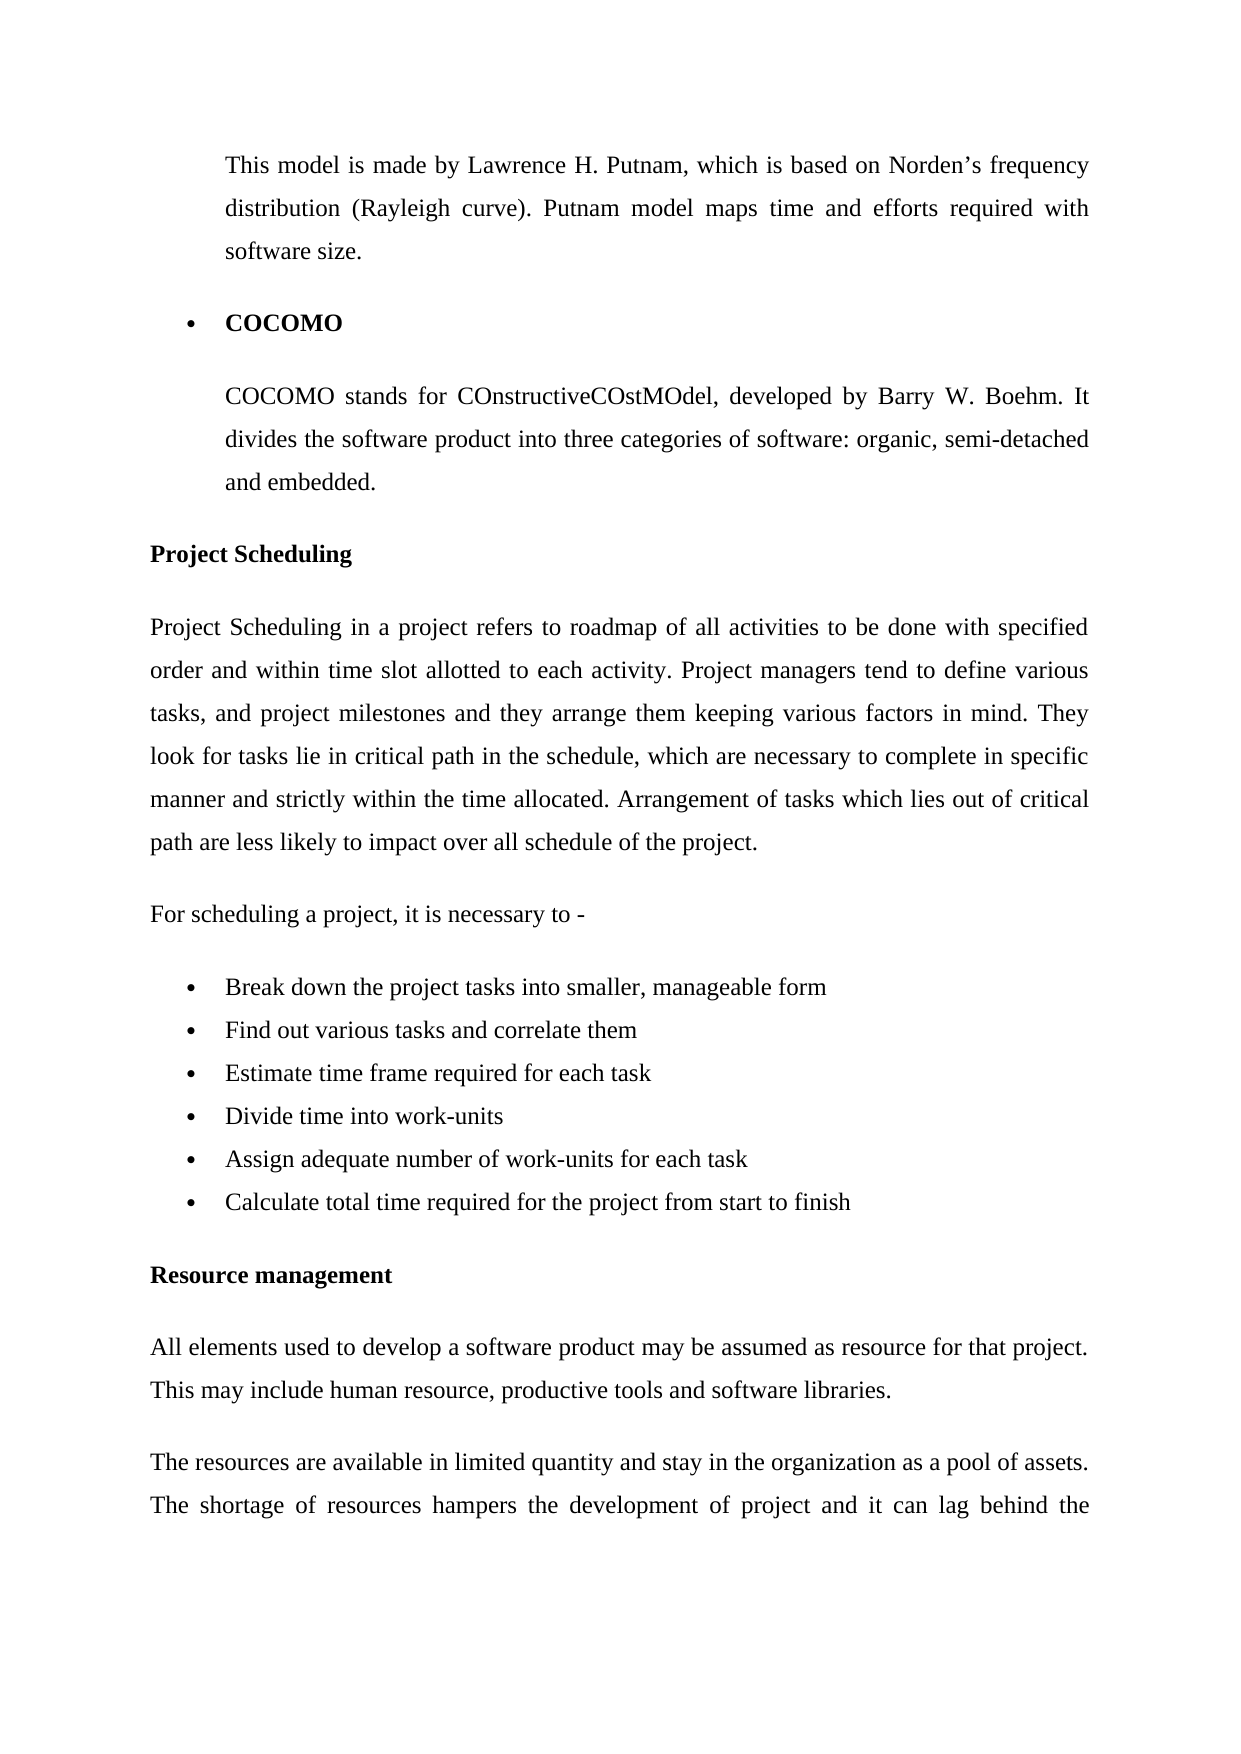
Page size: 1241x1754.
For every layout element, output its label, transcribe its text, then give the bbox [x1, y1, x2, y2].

list Break down the project tasks into smaller, manageable form [187, 972, 1090, 1001]
list Estimate time frame required for each task [187, 1058, 1090, 1087]
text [150, 1447, 1090, 1519]
list Assign adequate number of work-units for each task [187, 1144, 1090, 1173]
text For scheduling a project, it is necessary to - [150, 899, 1090, 928]
list Calculate total time required for the project from start to finish [187, 1187, 1090, 1216]
list COCOMO [187, 308, 1090, 337]
text COCOMO stands for COnstructiveCOstMOdel, developed by Barry W. Boehm. It divides the software product into three categories of software: organic, semi-detached and embedded. [225, 381, 1090, 496]
text All elements used to develop a software product may be assumed as resource for that project. This may include human resource, productive tools and software libraries. [150, 1332, 1090, 1404]
list Divide time into work-units [187, 1101, 1090, 1130]
list Find out various tasks and correlate them [187, 1015, 1090, 1044]
text This model is made by Lawrence H. Putnam, which is based on Norden’s frequency distribution (Rayleigh curve). Putnam model maps time and efforts required with software size. [225, 150, 1090, 265]
text Resource management [150, 1260, 1090, 1288]
text Project Scheduling [150, 539, 1090, 568]
text Project Scheduling in a project refers to roadmap of all activities to be done with specified order and within time slot allotted to each activity. Project managers tend to define various tasks, and project milestones and they arrange them keeping various factors in mind. They look for tasks lie in critical path in the schedule, which are necessary to complete in specific manner and strictly within the time allocated. Arrangement of tasks which lies out of critical path are less likely to impact over all schedule of the project. [150, 612, 1090, 856]
